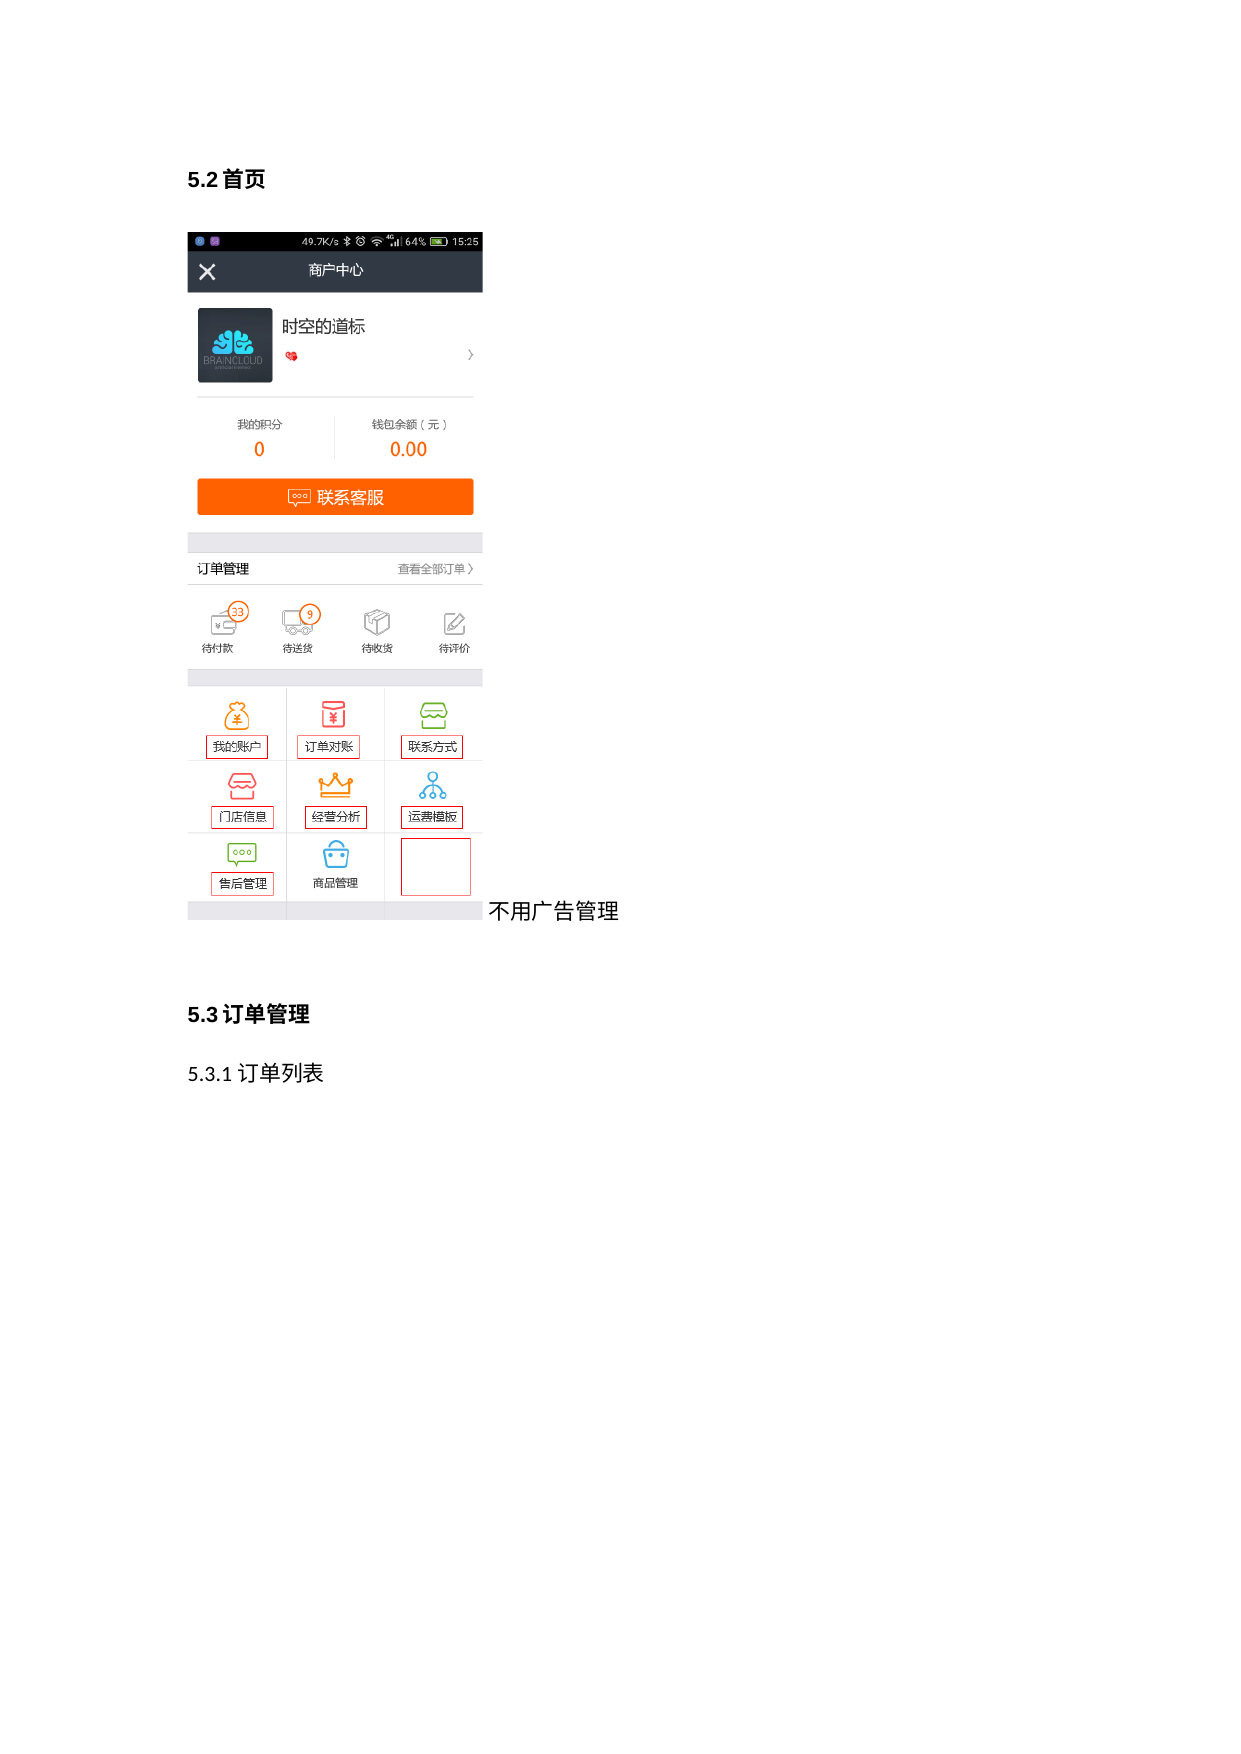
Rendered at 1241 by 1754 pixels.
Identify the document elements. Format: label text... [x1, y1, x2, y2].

picture [187, 232, 483, 920]
subtitle 5.3订单管理 [187, 996, 1053, 1029]
subtitle 5.2首页 [187, 162, 1053, 194]
subtitle 5.3.1 订单列表 [187, 1056, 1053, 1088]
